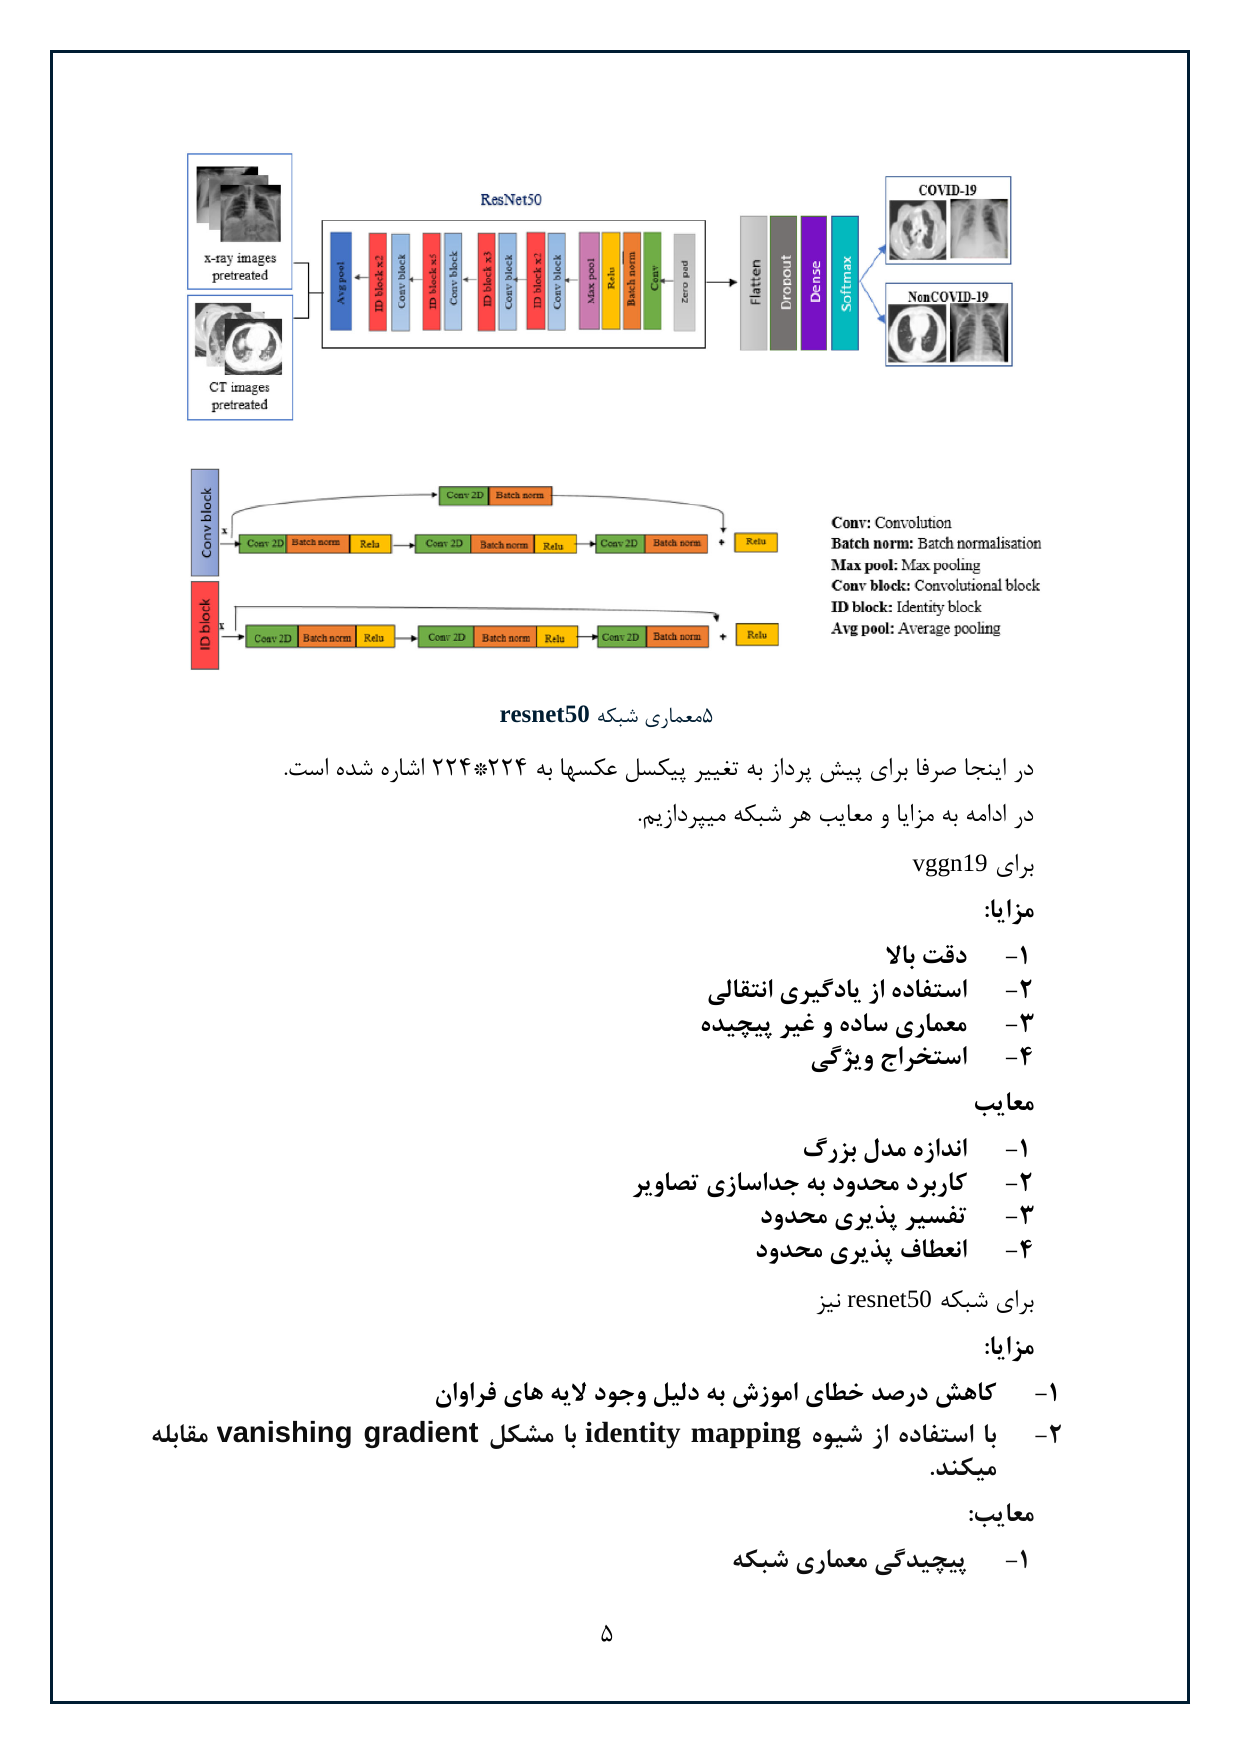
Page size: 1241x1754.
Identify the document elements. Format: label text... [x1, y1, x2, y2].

text مزایا: [150, 899, 1063, 928]
list کاربرد محدود به جداسازی تصاویر [150, 1171, 1004, 1200]
list استخراج ویژگی [150, 1045, 1004, 1074]
list معماری ساده و غیر پیچیده [150, 1012, 1004, 1041]
text برای vggn19 [150, 848, 1063, 881]
list اندازه مدل بزرگ [150, 1137, 1004, 1167]
text 5معماری شبکه resnet50 [150, 699, 1063, 731]
list با استفاده از شیوه identity mapping با مشکل vanishing gradient مقابله میکند. [150, 1414, 1034, 1486]
text برای شبکه resnet50 نیز [150, 1284, 1063, 1317]
picture [150, 150, 1064, 682]
list انعطاف پذیری محدود [150, 1238, 1004, 1267]
list استفاده از یادگیری انتقالی [150, 978, 1004, 1007]
list دقت بالا [150, 945, 1004, 974]
text مزایا: [150, 1335, 1063, 1364]
text در ادامه به مزایا و معایب هر شبکه میپردازیم. [150, 802, 1063, 831]
text معایب [150, 1091, 1063, 1121]
list پیچیدگی معماری شبکه [150, 1548, 1004, 1578]
text معایب: [150, 1502, 1034, 1532]
list کاهش درصد خطای اموزش به دلیل وجود لایه های فراوان [150, 1381, 1034, 1410]
list تفسیر پذیری محدود [150, 1204, 1004, 1234]
text در اینجا صرفا برای پیش پرداز به تغییر پیکسل عکسها به 224*224 اشاره شده است. [150, 756, 1063, 785]
